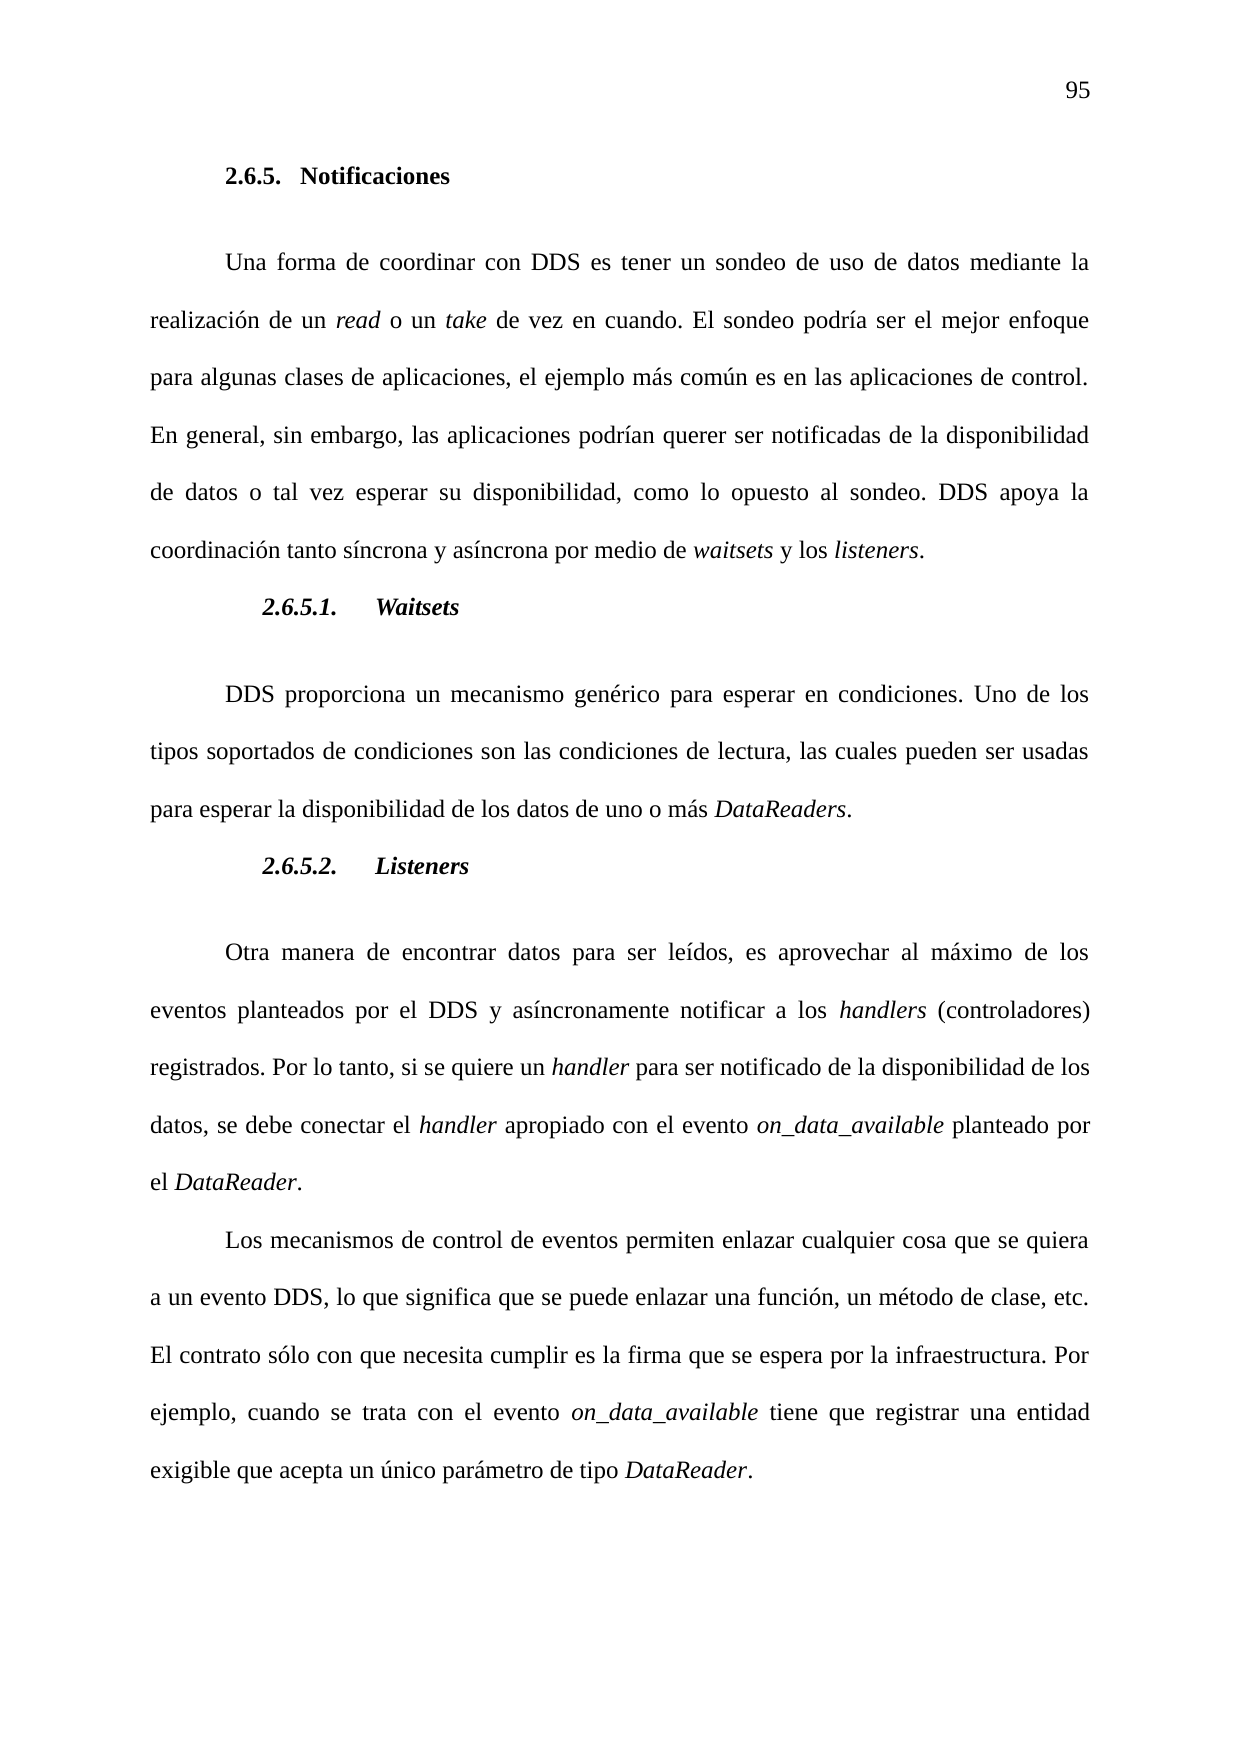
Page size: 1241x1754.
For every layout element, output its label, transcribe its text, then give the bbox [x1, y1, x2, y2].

text Otra manera de encontrar datos para ser leídos, es aprovechar al máximo de los eventos planteados por el DDS y asíncronamente notificar a los handlers (controladores) registrados. Por lo tanto, si se quiere un handler para ser notificado de la disponibilidad de los datos, se debe conectar el handler apropiado con el evento on_data_available planteado por el DataReader. [150, 937, 1090, 1196]
text Los mecanismos de control de eventos permiten enlazar cualquier cosa que se quiera a un evento DDS, lo que significa que se puede enlazar una función, un método de clase, etc. El contrato sólo con que necesita cumplir es la firma que se espera por la infraestructura. Por ejemplo, cuando se trata con el evento on_data_available tiene que registrar una entidad exigible que acepta un único parámetro de tipo DataReader. [150, 1225, 1090, 1484]
subtitle Notificaciones [225, 161, 1090, 190]
text Una forma de coordinar con DDS es tener un sondeo de uso de datos mediante la realización de un read o un take de vez en cuando. El sondeo podría ser el mejor enfoque para algunas clases de aplicaciones, el ejemplo más común es en las aplicaciones de control. En general, sin embargo, las aplicaciones podrían querer ser notificadas de la disponibilidad de datos o tal vez esperar su disponibilidad, como lo opuesto al sondeo. DDS apoya la coordinación tanto síncrona y asíncrona por medio de waitsets y los listeners. [150, 247, 1090, 564]
text DDS proporciona un mecanismo genérico para esperar en condiciones. Uno de los tipos soportados de condiciones son las condiciones de lectura, las cuales pueden ser usadas para esperar la disponibilidad de los datos de uno o más DataReaders. [150, 679, 1090, 822]
subtitle Listeners [262, 851, 1090, 880]
subtitle Waitsets [262, 592, 1090, 621]
